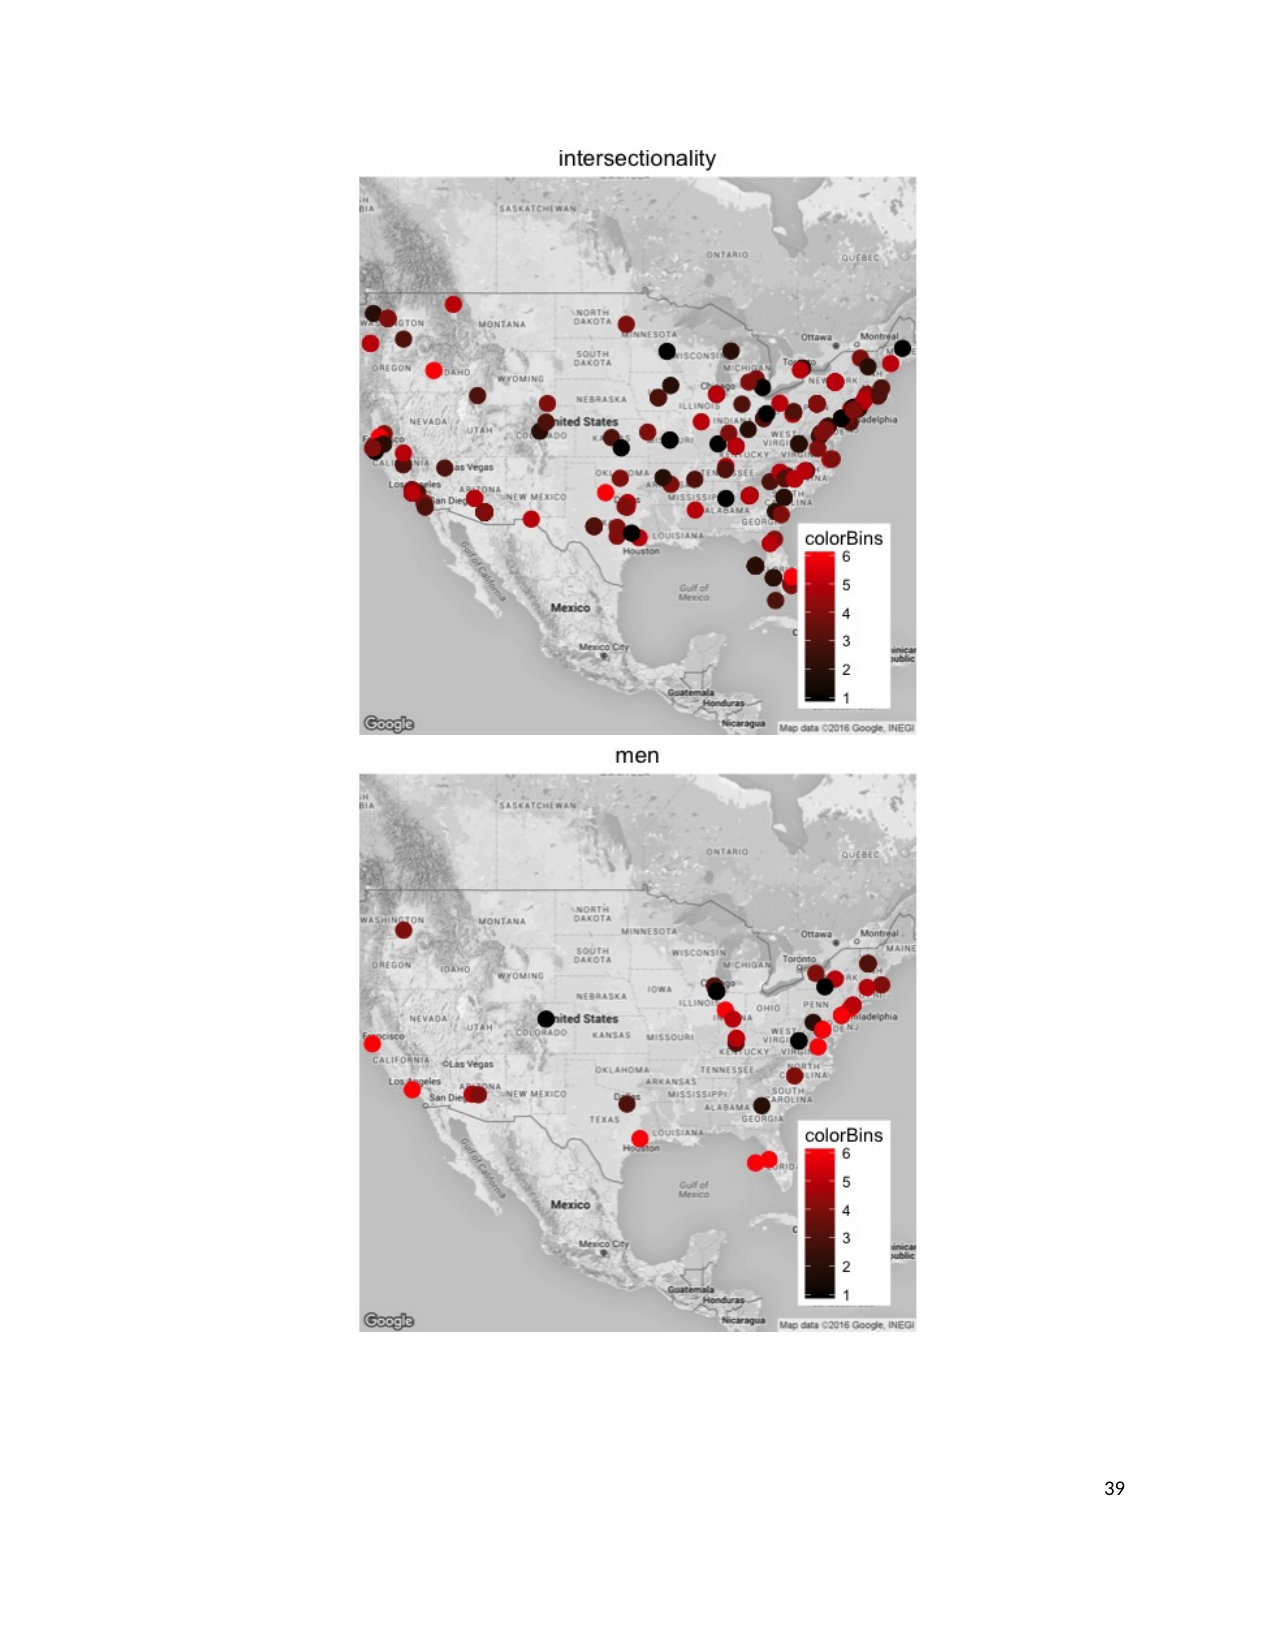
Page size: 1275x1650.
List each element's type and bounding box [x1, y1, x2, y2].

picture [150, 150, 1125, 735]
picture [150, 747, 1125, 1332]
